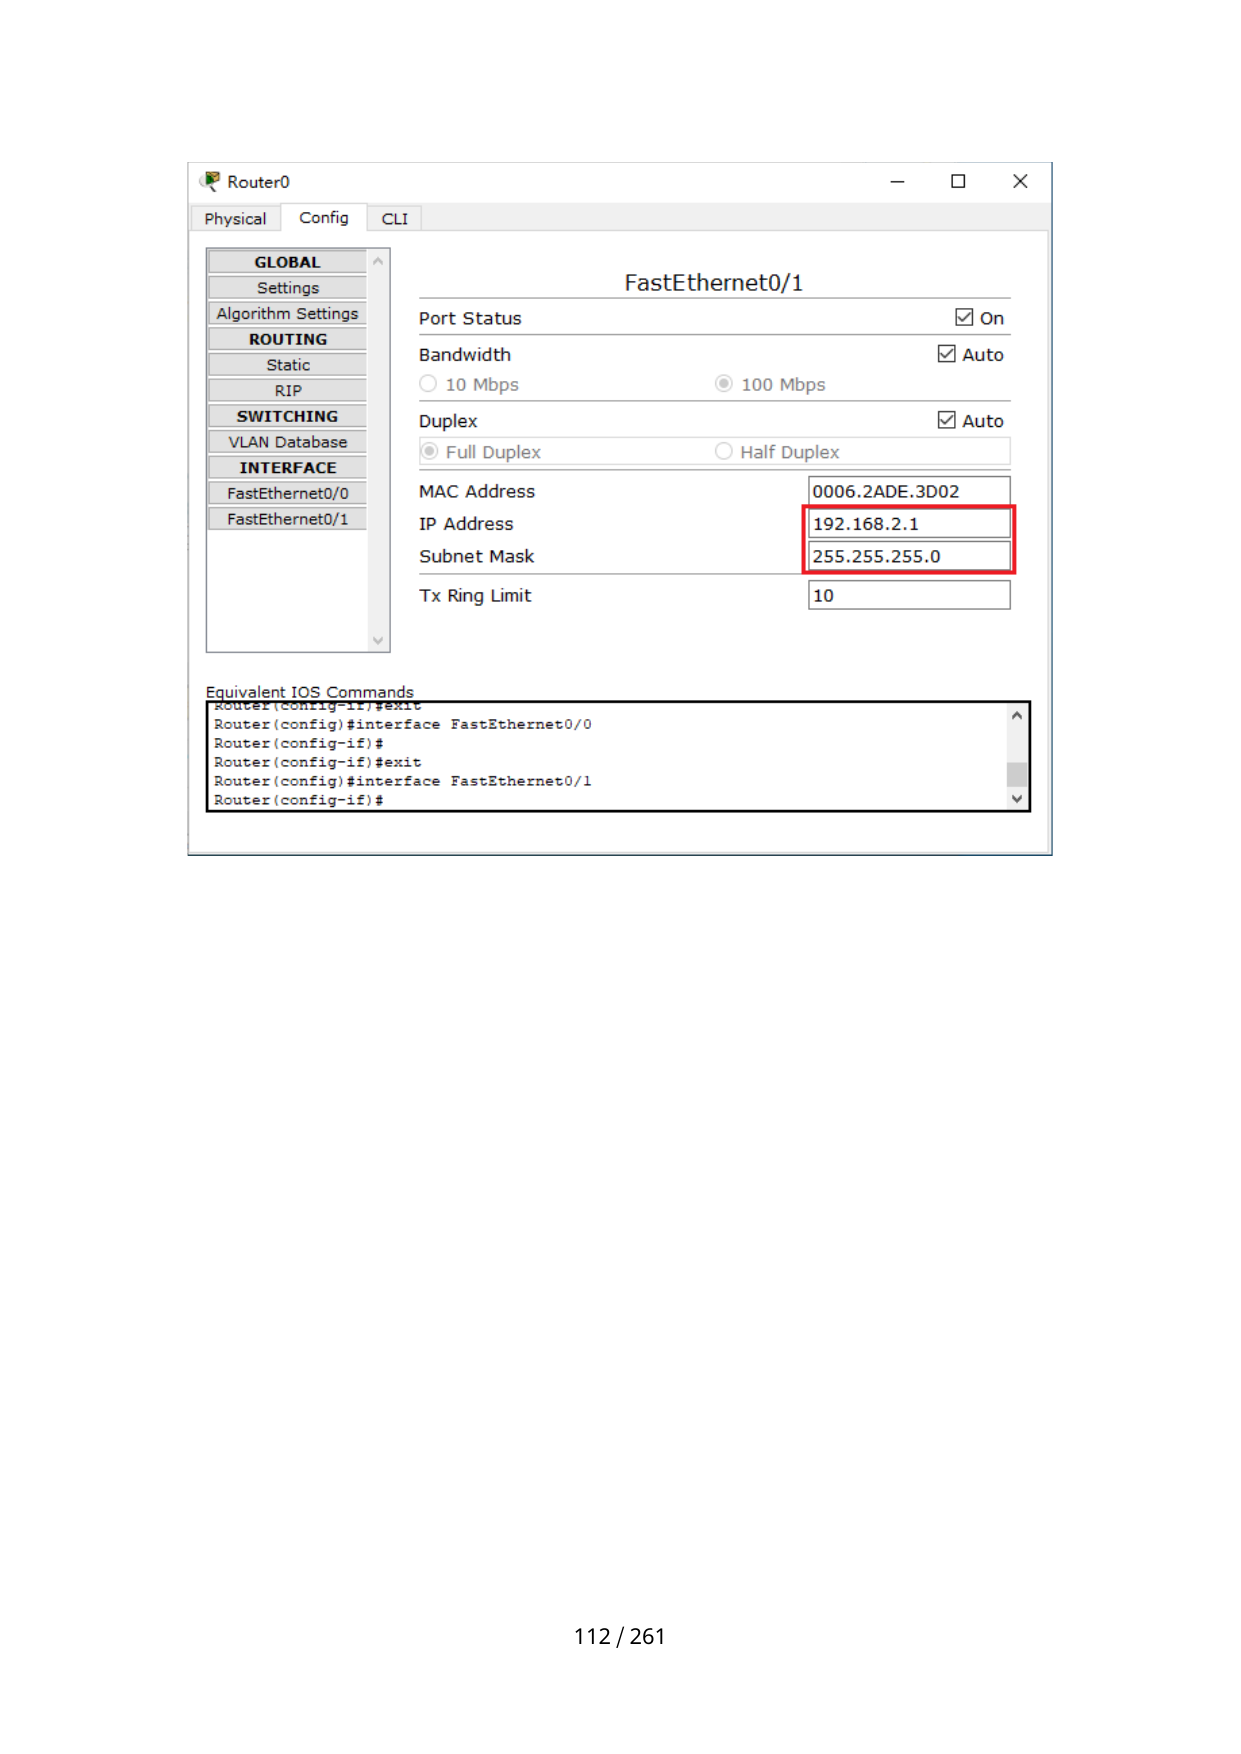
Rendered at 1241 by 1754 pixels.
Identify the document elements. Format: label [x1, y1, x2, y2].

picture [187, 162, 1053, 856]
